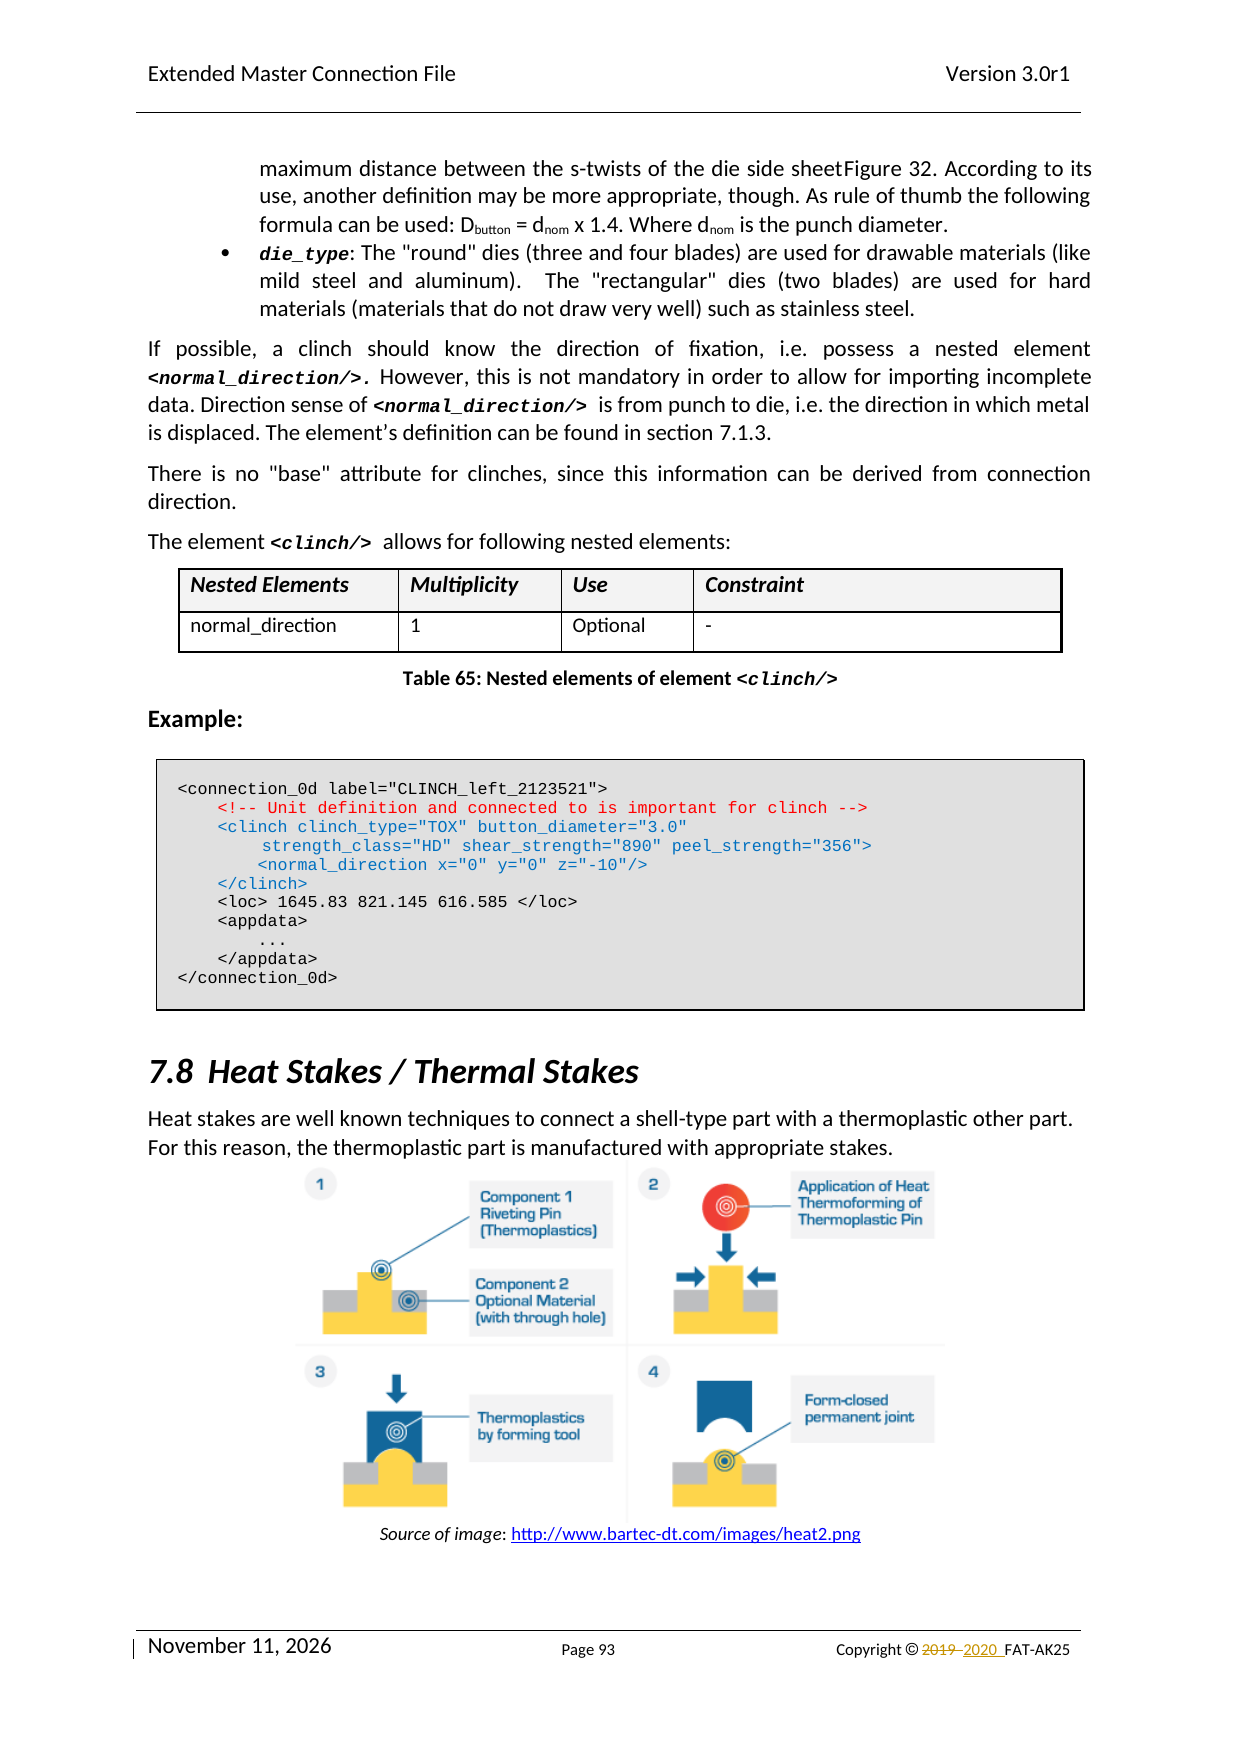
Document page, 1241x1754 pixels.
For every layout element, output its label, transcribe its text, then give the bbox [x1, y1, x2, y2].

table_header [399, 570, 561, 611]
text Example: [148, 703, 1092, 734]
text <loc> 1645.83 821.145 616.585 </loc> [157, 891, 1083, 910]
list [222, 154, 1092, 238]
text <normal_direction x="0" y="0" z="-10"/> [157, 853, 1083, 872]
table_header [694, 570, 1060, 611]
text </appdata> [157, 947, 1083, 966]
text </connection_0d> [157, 966, 1083, 985]
picture [295, 1160, 945, 1523]
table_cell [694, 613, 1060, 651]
text strength_class="HD" shear_strength="890" peel_strength="356"> [157, 834, 1083, 853]
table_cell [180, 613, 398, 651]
text The element <clinch/> allows for following nested elements: [148, 527, 1092, 555]
text is displaced. The element’s definition can be found in section 7.1.3. [148, 418, 1092, 446]
subtitle Heat Stakes / Thermal Stakes [148, 1049, 1092, 1092]
text There is no "base" attribute for clinches, since this information can be derived from connection direction. [148, 459, 1092, 515]
text </clinch> [157, 872, 1083, 891]
text <appdata> [157, 910, 1083, 929]
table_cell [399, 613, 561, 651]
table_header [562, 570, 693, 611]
list die_type: The "round" dies (three and four blades) are used for drawable materials (like mild steel and aluminum). The "rectangular" dies (two blades) are used for hard materials (materials that do not draw very well) such as stainless steel. [222, 238, 1092, 322]
text <clinch clinch_type="TOX" button_diameter="3.0" [157, 816, 1083, 834]
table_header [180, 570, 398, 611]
text If possible, a clinch should know the direction of fixation, i.e. possess a nested element <normal_direction/>. However, this is not mandatory in order to allow for importing incomplete data. Direction sense of <normal_direction/> is from punch to die, i.e. the direction in which metal [148, 334, 1092, 418]
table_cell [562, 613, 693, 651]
text <connection_0d label="CLINCH_left_2123521"> [157, 778, 1083, 797]
text <!-- Unit definition and connected to is important for clinch --> [157, 797, 1083, 816]
text For this reason, the thermoplastic part is manufactured with appropriate stakes. [148, 1133, 1092, 1161]
text ... [157, 929, 1083, 947]
text Source of image: http://www.bartec-dt.com/images/heat2.png [148, 1522, 1092, 1545]
text Heat stakes are well known techniques to connect a shell-type part with a thermoplastic other part. [148, 1104, 1092, 1133]
